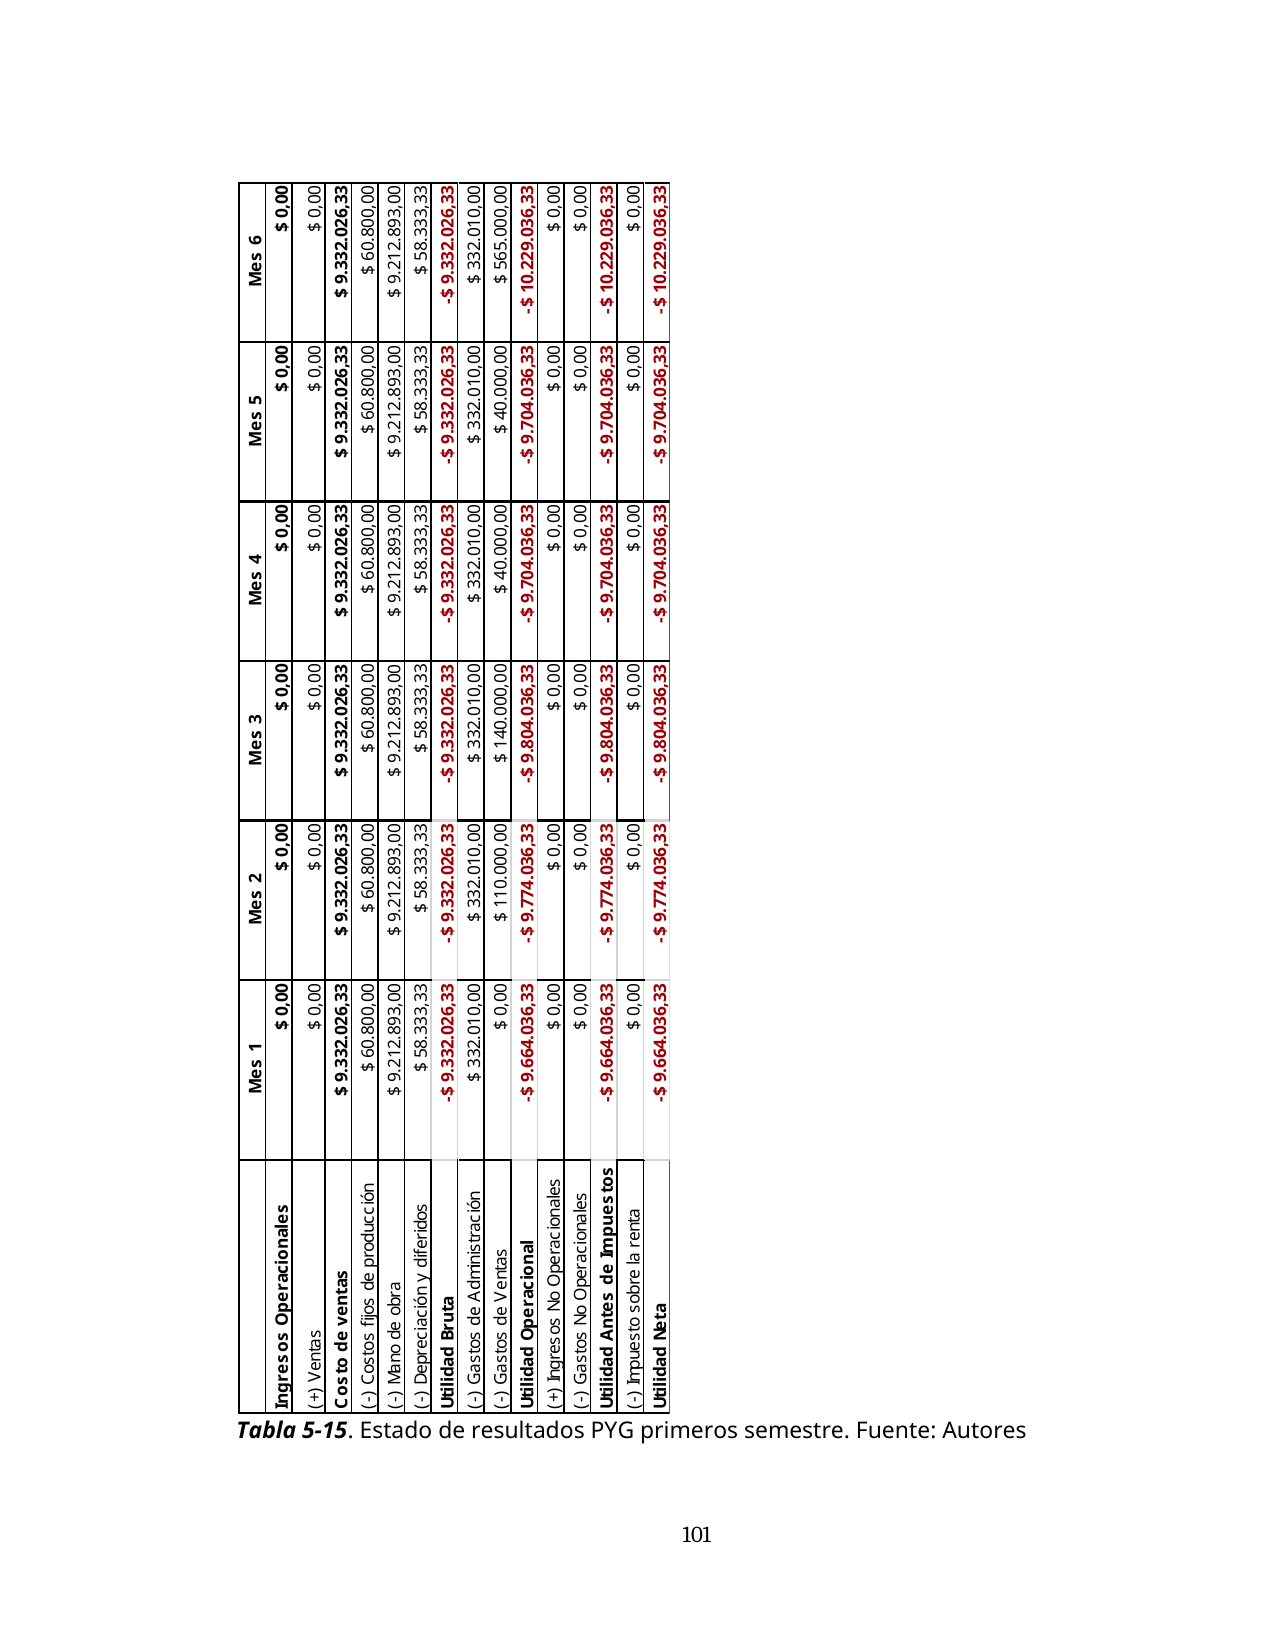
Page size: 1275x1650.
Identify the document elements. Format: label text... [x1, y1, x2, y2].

text Tabla 5-15. Estado de resultados PYG primeros semestre. Fuente: Autores [236, 1414, 1157, 1445]
